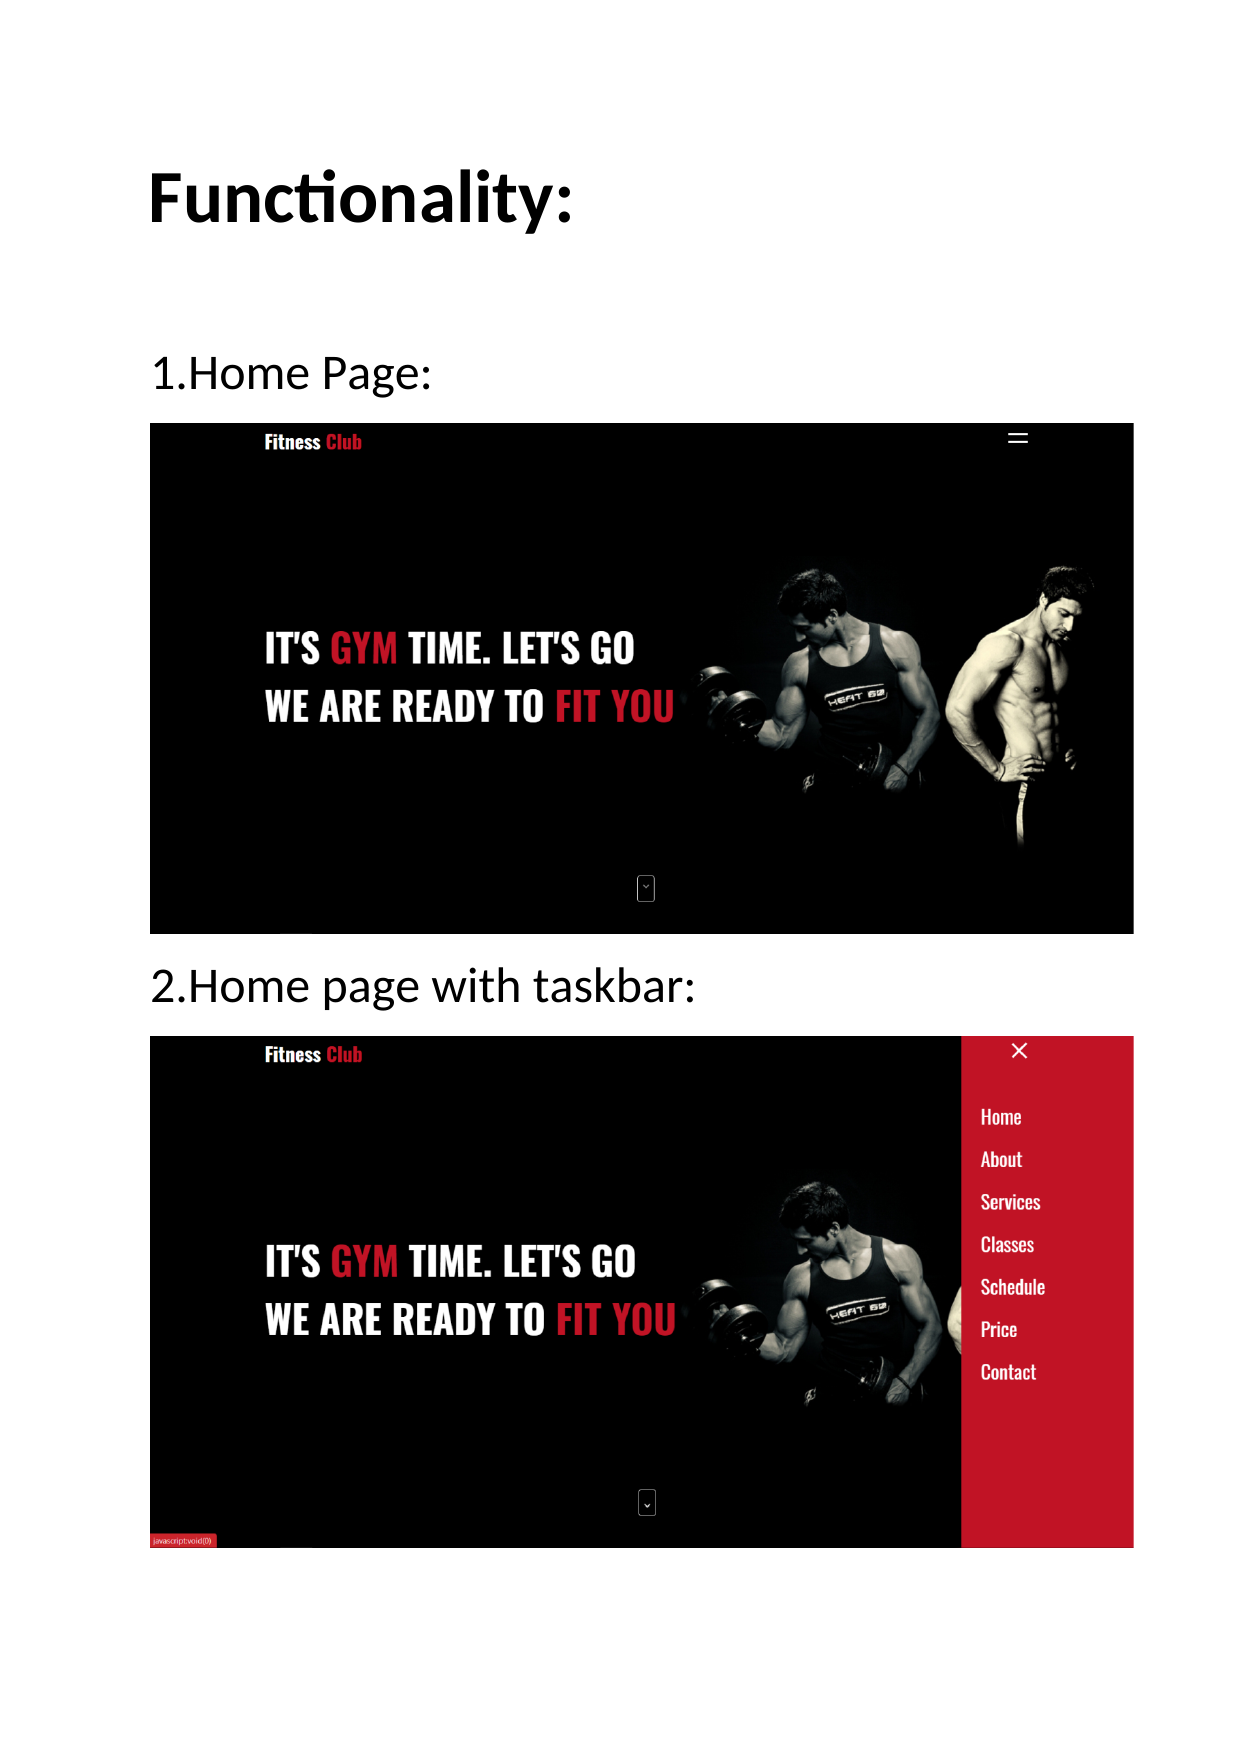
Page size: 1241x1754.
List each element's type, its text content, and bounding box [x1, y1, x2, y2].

picture [150, 423, 1134, 934]
subtitle Functionality: [148, 150, 1091, 242]
text 1.Home Page: [150, 341, 1091, 402]
picture [150, 1036, 1134, 1548]
text 2.Home page with taskbar: [150, 954, 1091, 1015]
